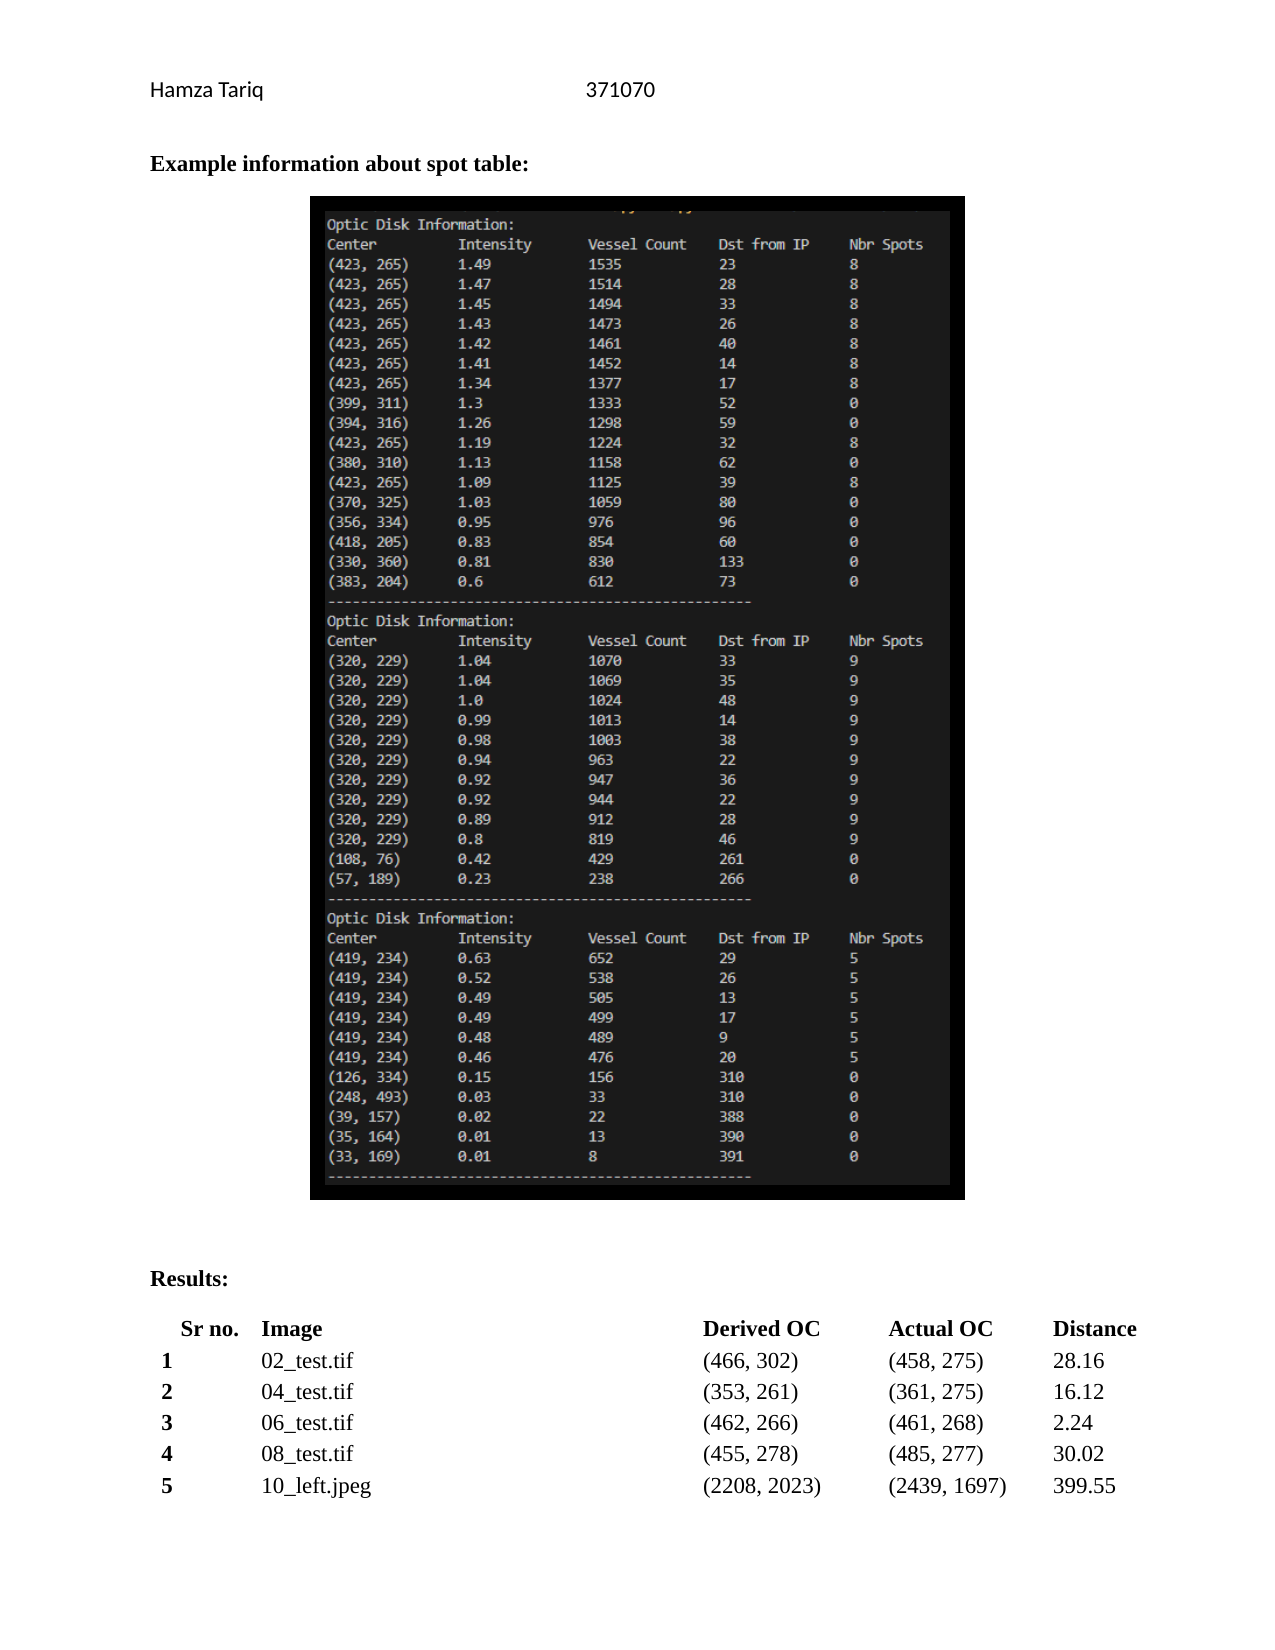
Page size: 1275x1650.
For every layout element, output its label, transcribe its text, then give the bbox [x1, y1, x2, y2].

table_cell 28.16 [1042, 1342, 1185, 1373]
table_cell 30.02 [1042, 1436, 1185, 1467]
table_cell 04_test.tif [250, 1373, 692, 1404]
table_header Image [250, 1311, 692, 1342]
table_header Sr no. [150, 1311, 250, 1342]
table_cell 399.55 [1042, 1467, 1185, 1498]
table_cell (458, 275) [877, 1342, 1042, 1373]
table_cell (462, 266) [692, 1404, 877, 1436]
table_cell 08_test.tif [250, 1436, 692, 1467]
picture [325, 211, 950, 1185]
table_cell (466, 302) [692, 1342, 877, 1373]
table_cell (353, 261) [692, 1373, 877, 1404]
table_header Actual OC [877, 1311, 1042, 1342]
table_cell (361, 275) [877, 1373, 1042, 1404]
table_cell (461, 268) [877, 1404, 1042, 1436]
table_cell 1 [150, 1342, 250, 1373]
table_cell (2208, 2023) [692, 1467, 877, 1498]
table_cell 16.12 [1042, 1373, 1185, 1404]
table_header Distance [1042, 1311, 1185, 1342]
table_cell 06_test.tif [250, 1404, 692, 1436]
table_cell 02_test.tif [250, 1342, 692, 1373]
text Example information about spot table: [150, 150, 1125, 176]
table_cell 10_left.jpeg [250, 1467, 692, 1498]
table_cell (2439, 1697) [877, 1467, 1042, 1498]
text Results: [150, 1266, 1125, 1292]
table_cell (485, 277) [877, 1436, 1042, 1467]
table_cell 2 [150, 1373, 250, 1404]
table_header Derived OC [692, 1311, 877, 1342]
table_cell (455, 278) [692, 1436, 877, 1467]
table_cell 2.24 [1042, 1404, 1185, 1436]
table_cell 5 [150, 1467, 250, 1498]
table_cell 3 [150, 1404, 250, 1436]
table_cell 4 [150, 1436, 250, 1467]
